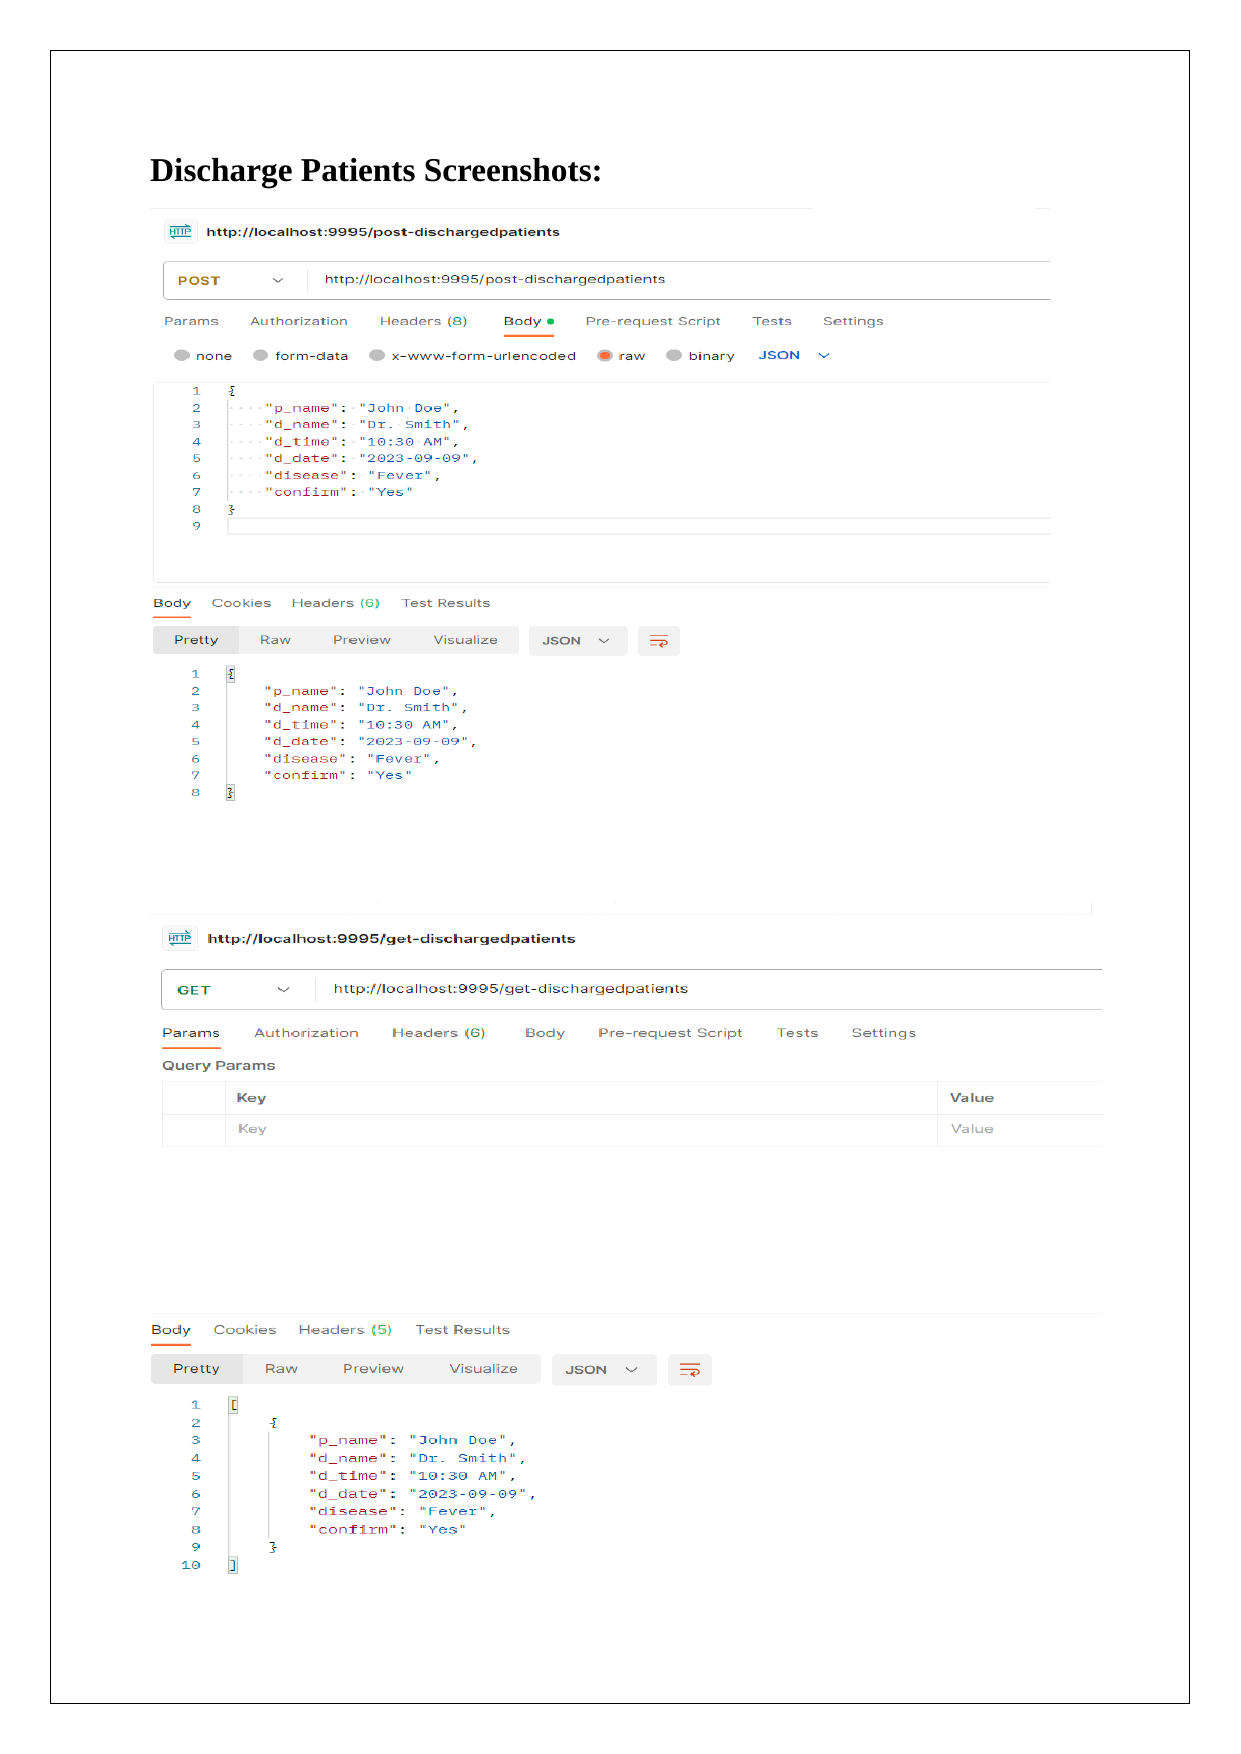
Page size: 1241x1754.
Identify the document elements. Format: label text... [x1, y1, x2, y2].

picture [150, 208, 1050, 827]
text Discharge Patients Screenshots: [150, 150, 1090, 188]
picture [150, 903, 1103, 1595]
